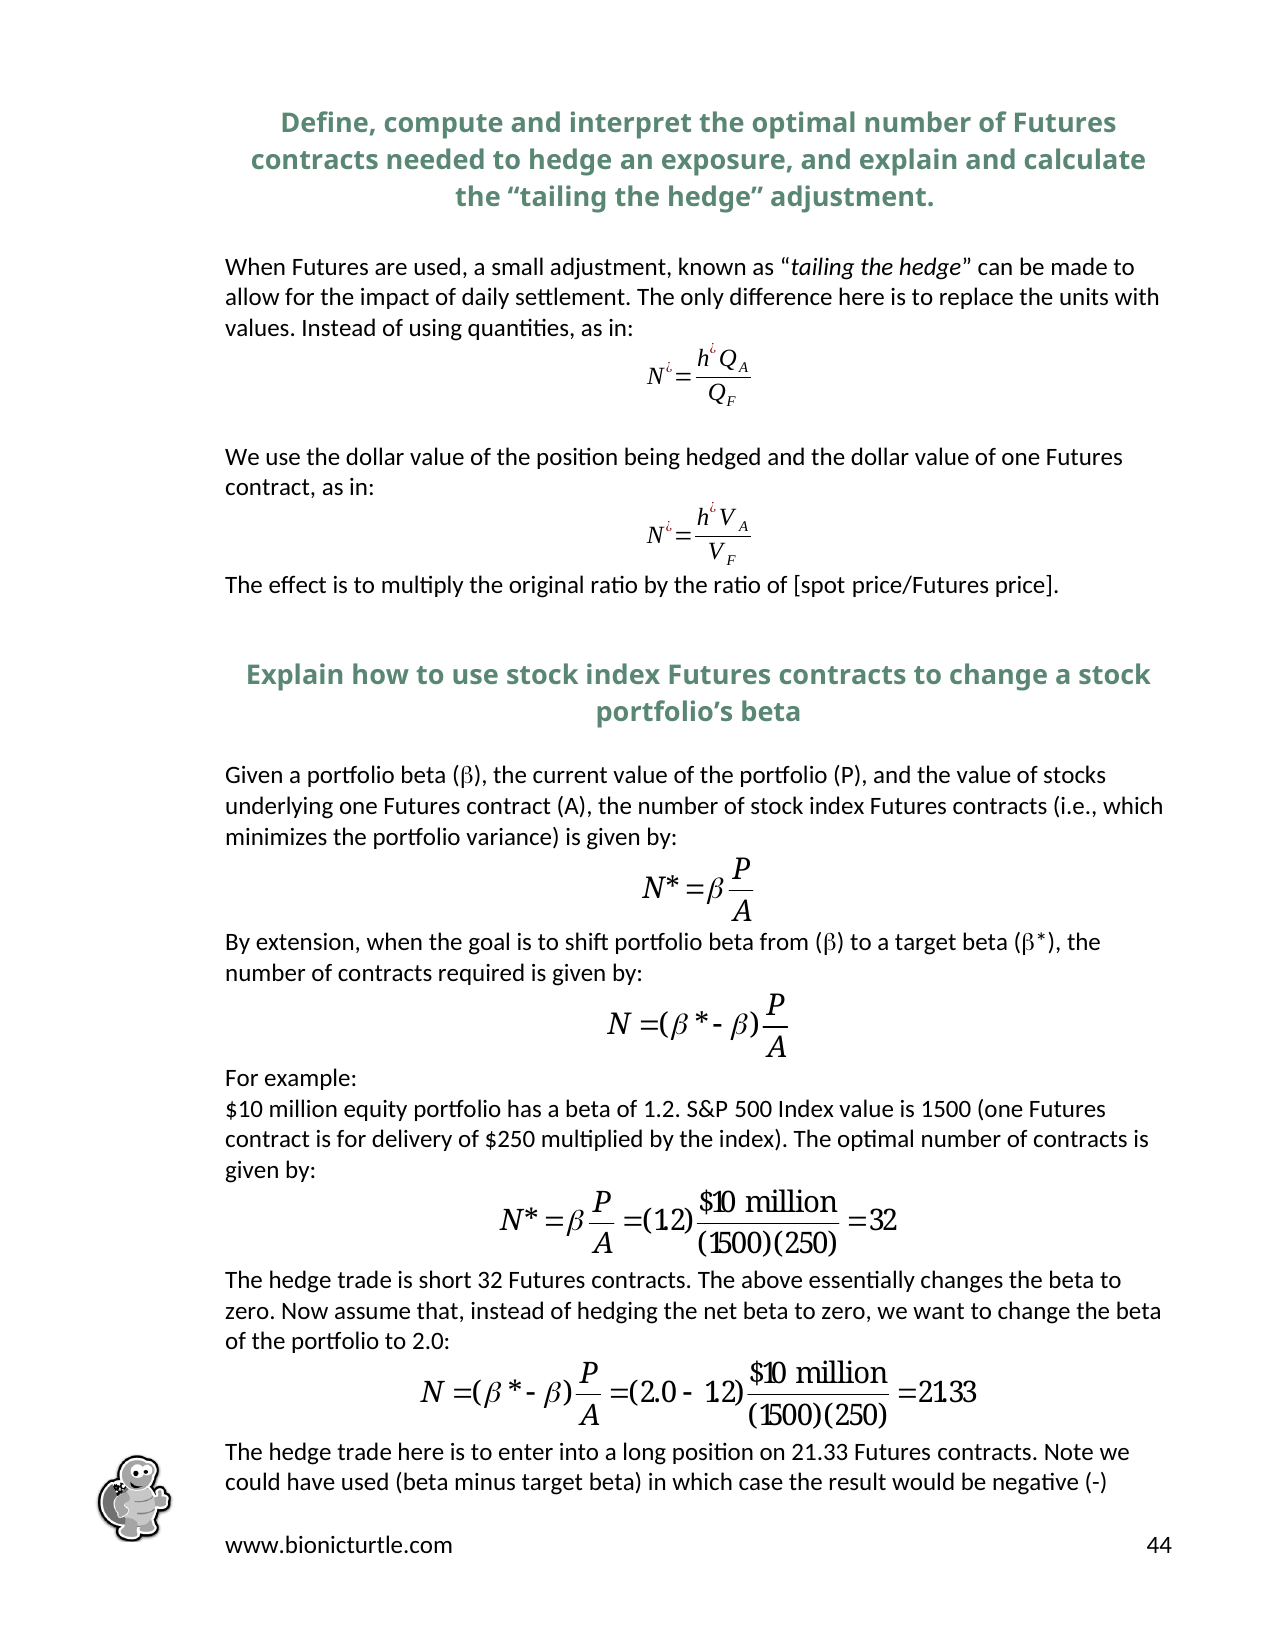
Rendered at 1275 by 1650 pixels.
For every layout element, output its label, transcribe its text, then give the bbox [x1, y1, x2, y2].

subtitle Explain how to use stock index Futures contracts to change a stock portfolio’s beta [225, 655, 1172, 729]
text Given a portfolio beta (), the current value of the portfolio (P), and the value of stocks underlying one Futures contract (A), the number of stock index Futures contracts (i.e., which minimizes the portfolio variance) is given by: [225, 760, 1172, 851]
text We use the dollar value of the position being hedged and the dollar value of one Futures contract, as in: [225, 441, 1172, 502]
text The hedge trade is short 32 Futures contracts. The above essentially changes the beta to zero. Now assume that, instead of hedging the net beta to zero, we want to change the beta of the portfolio to 2.0: [225, 1264, 1172, 1356]
text The effect is to multiply the original ratio by the ratio of [spot price/Futures price]. [225, 569, 1172, 600]
subtitle Define, compute and interpret the optimal number of Futures contracts needed to hedge an exposure, and explain and calculate the “tailing the hedge” adjustment. [225, 103, 1172, 251]
text $10 million equity portfolio has a beta of 1.2. S&P 500 Index value is 1500 (one Futures contract is for delivery of $250 multiplied by the index). The optimal number of contracts is given by: [225, 1093, 1172, 1184]
text By extension, when the goal is to shift portfolio beta from () to a target beta (*), the number of contracts required is given by: [225, 926, 1172, 987]
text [225, 1436, 1172, 1497]
text When Futures are used, a small adjustment, known as “tailing the hedge” can be made to allow for the impact of daily settlement. The only difference here is to replace the units with values. Instead of using quantities, as in: [225, 251, 1172, 343]
text For example: [225, 1062, 1172, 1093]
